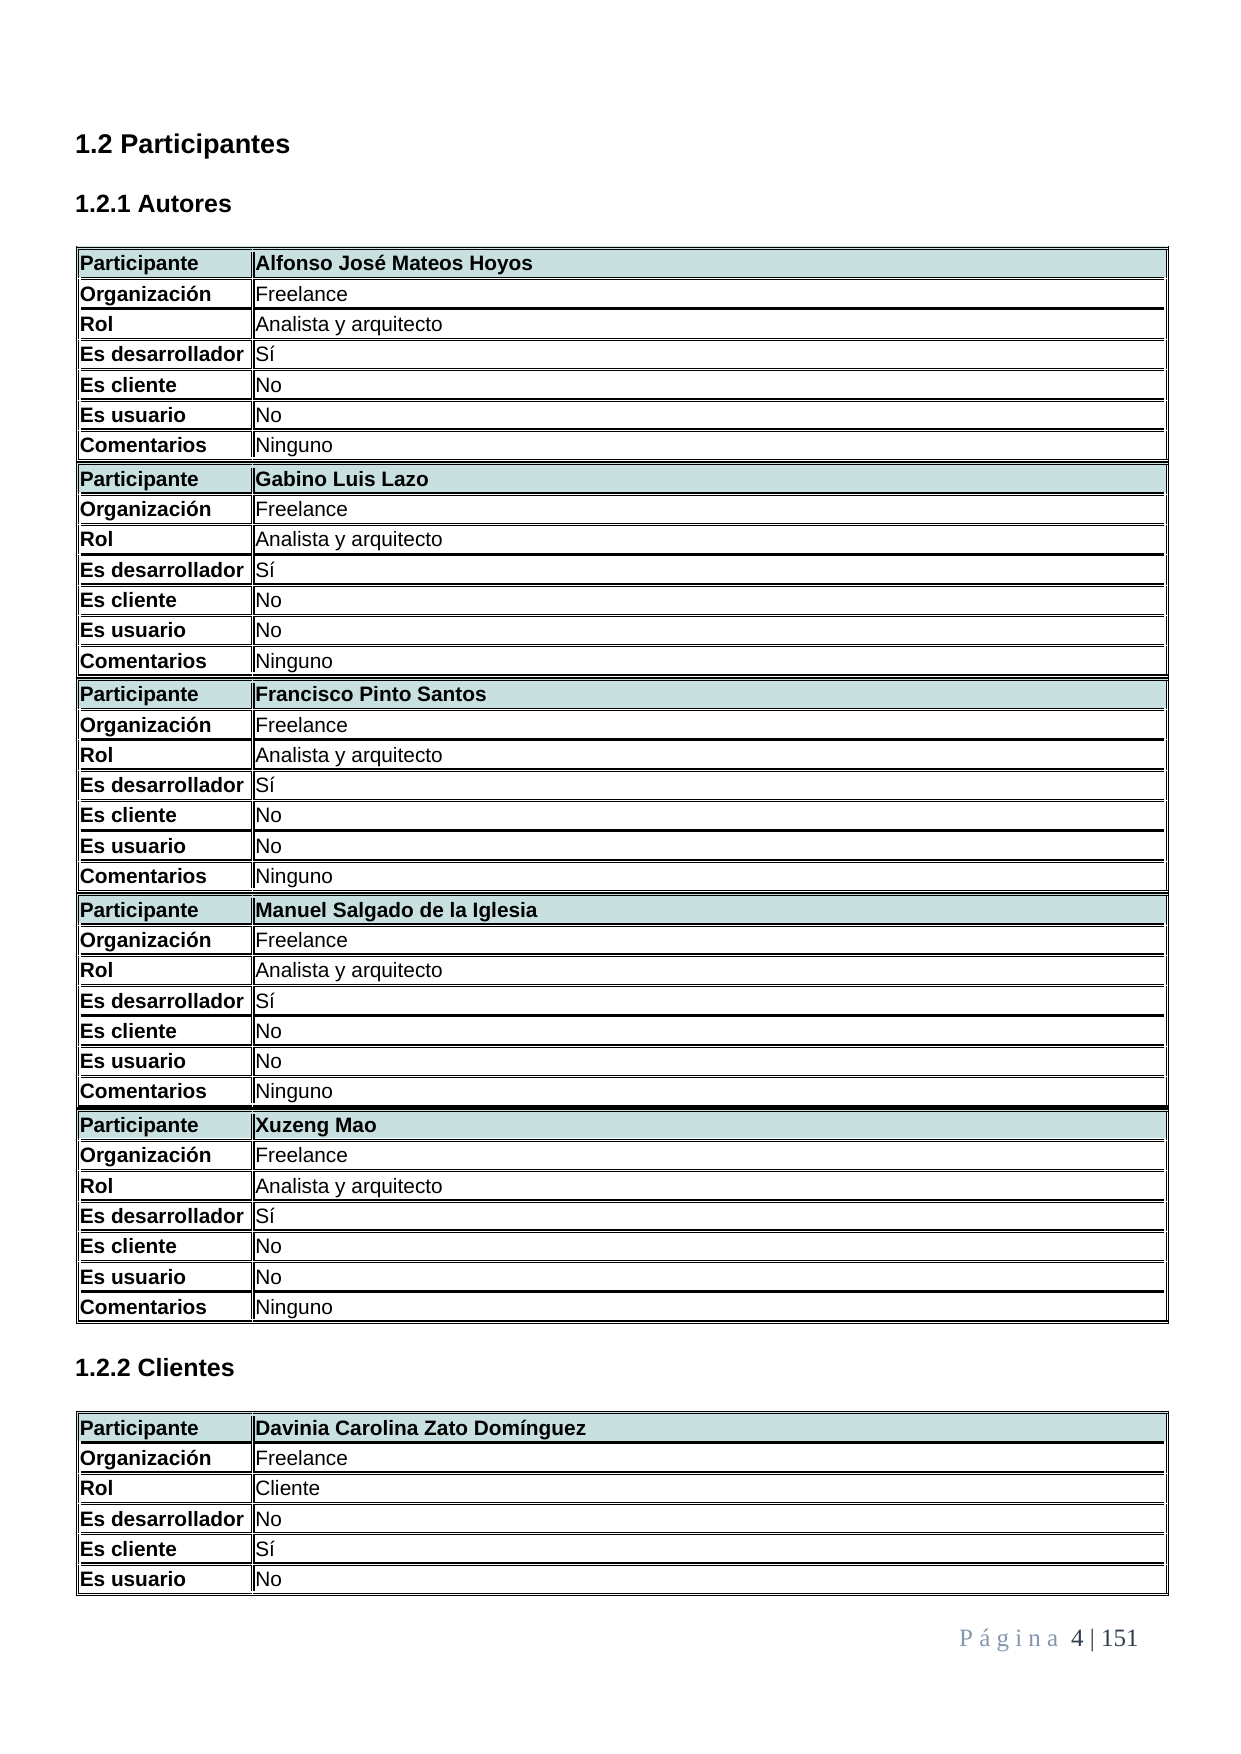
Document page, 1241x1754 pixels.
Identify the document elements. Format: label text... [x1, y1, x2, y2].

table_cell Ninguno [253, 1290, 1166, 1320]
table_cell Rol [79, 1471, 251, 1502]
table_header Manuel Salgado de la Iglesia [253, 896, 1166, 923]
table_cell Comentarios [79, 859, 253, 889]
table_cell Organización [77, 277, 253, 307]
table_cell Es cliente [79, 1014, 251, 1044]
table_cell Es usuario [79, 614, 251, 644]
table_cell Freelance [255, 492, 1166, 522]
subtitle 1.2 Participantes [75, 128, 1165, 159]
table_header Gabino Luis Lazo [253, 465, 1166, 492]
table_cell Es desarrollador [77, 553, 251, 583]
table_cell Cliente [255, 1471, 1166, 1502]
table_cell No [255, 398, 1166, 428]
table_cell Es desarrollador [79, 338, 251, 368]
table_cell Freelance [255, 923, 1166, 953]
table_cell Ninguno [253, 644, 1167, 674]
table_cell No [255, 583, 1166, 613]
table_header Participante [79, 1110, 253, 1138]
table_header Participante [77, 1412, 253, 1441]
table_cell Es cliente [77, 368, 253, 398]
table_cell No [255, 1229, 1166, 1260]
table_cell No [255, 799, 1166, 829]
table_cell Organización [79, 1139, 251, 1169]
table_cell Freelance [253, 277, 1167, 307]
table_cell Es usuario [77, 1260, 253, 1290]
table_header Davinia Carolina Zato Domínguez [253, 1414, 1166, 1441]
table_cell Ninguno [253, 1075, 1166, 1105]
table_cell Es desarrollador [77, 1502, 253, 1532]
table_header Participante [79, 248, 253, 277]
table_cell Es usuario [79, 1562, 253, 1592]
table_cell Rol [77, 738, 251, 768]
table_cell Sí [255, 1199, 1166, 1229]
table_cell Rol [79, 523, 251, 553]
table_header Francisco Pinto Santos [253, 681, 1166, 708]
table_cell Organización [79, 492, 251, 522]
table_cell Organización [77, 708, 253, 738]
table_cell Es usuario [79, 398, 251, 428]
table_cell Es cliente [79, 583, 251, 613]
table_cell Freelance [255, 1441, 1166, 1471]
table_cell No [255, 1014, 1166, 1044]
table_header Alfonso José Mateos Hoyos [253, 250, 1166, 277]
table_cell Analista y arquitecto [255, 738, 1167, 768]
table_header Participante [77, 894, 253, 923]
table_cell Analista y arquitecto [255, 523, 1166, 553]
table_cell Comentarios [77, 644, 253, 674]
table_cell No [253, 1260, 1167, 1290]
table_cell Es cliente [79, 1229, 251, 1260]
table_cell Ninguno [253, 428, 1166, 459]
table_cell Rol [79, 307, 251, 337]
table_cell Analista y arquitecto [253, 1169, 1167, 1199]
table_cell Organización [79, 1441, 251, 1471]
table_cell Comentarios [79, 1075, 253, 1105]
table_cell No [255, 1044, 1166, 1074]
table_header Xuzeng Mao [253, 1112, 1166, 1138]
table_cell Es desarrollador [77, 984, 253, 1014]
table_cell Comentarios [79, 428, 253, 459]
table_cell Analista y arquitecto [255, 307, 1166, 337]
table_cell Freelance [253, 708, 1167, 738]
table_cell Sí [255, 338, 1166, 368]
table_cell Sí [255, 553, 1167, 583]
table_cell No [253, 1502, 1167, 1532]
table_cell Ninguno [253, 859, 1166, 889]
table_cell Rol [77, 1169, 253, 1199]
table_cell Comentarios [79, 1290, 253, 1320]
table_cell No [255, 614, 1166, 644]
table_cell Rol [79, 953, 251, 984]
table_cell Organización [79, 923, 251, 953]
table_header Participante [77, 463, 253, 492]
subtitle 1.2.2 Clientes [75, 1353, 1165, 1381]
table_cell Es cliente [77, 1532, 253, 1562]
table_cell No [253, 1562, 1166, 1592]
table_cell Sí [253, 984, 1167, 1014]
table_cell Sí [253, 1532, 1167, 1562]
table_cell Es usuario [79, 829, 251, 859]
subtitle 1.2.1 Autores [75, 188, 1165, 217]
table_cell Analista y arquitecto [255, 953, 1166, 984]
table_cell Es desarrollador [79, 1199, 251, 1229]
table_cell Es cliente [79, 799, 251, 829]
table_cell No [253, 368, 1167, 398]
table_cell Freelance [255, 1139, 1166, 1169]
table_header Participante [79, 679, 253, 708]
table_cell Es usuario [79, 1044, 251, 1074]
table_cell Es desarrollador [79, 768, 251, 798]
table_cell No [255, 829, 1166, 859]
table_cell Sí [255, 768, 1166, 798]
